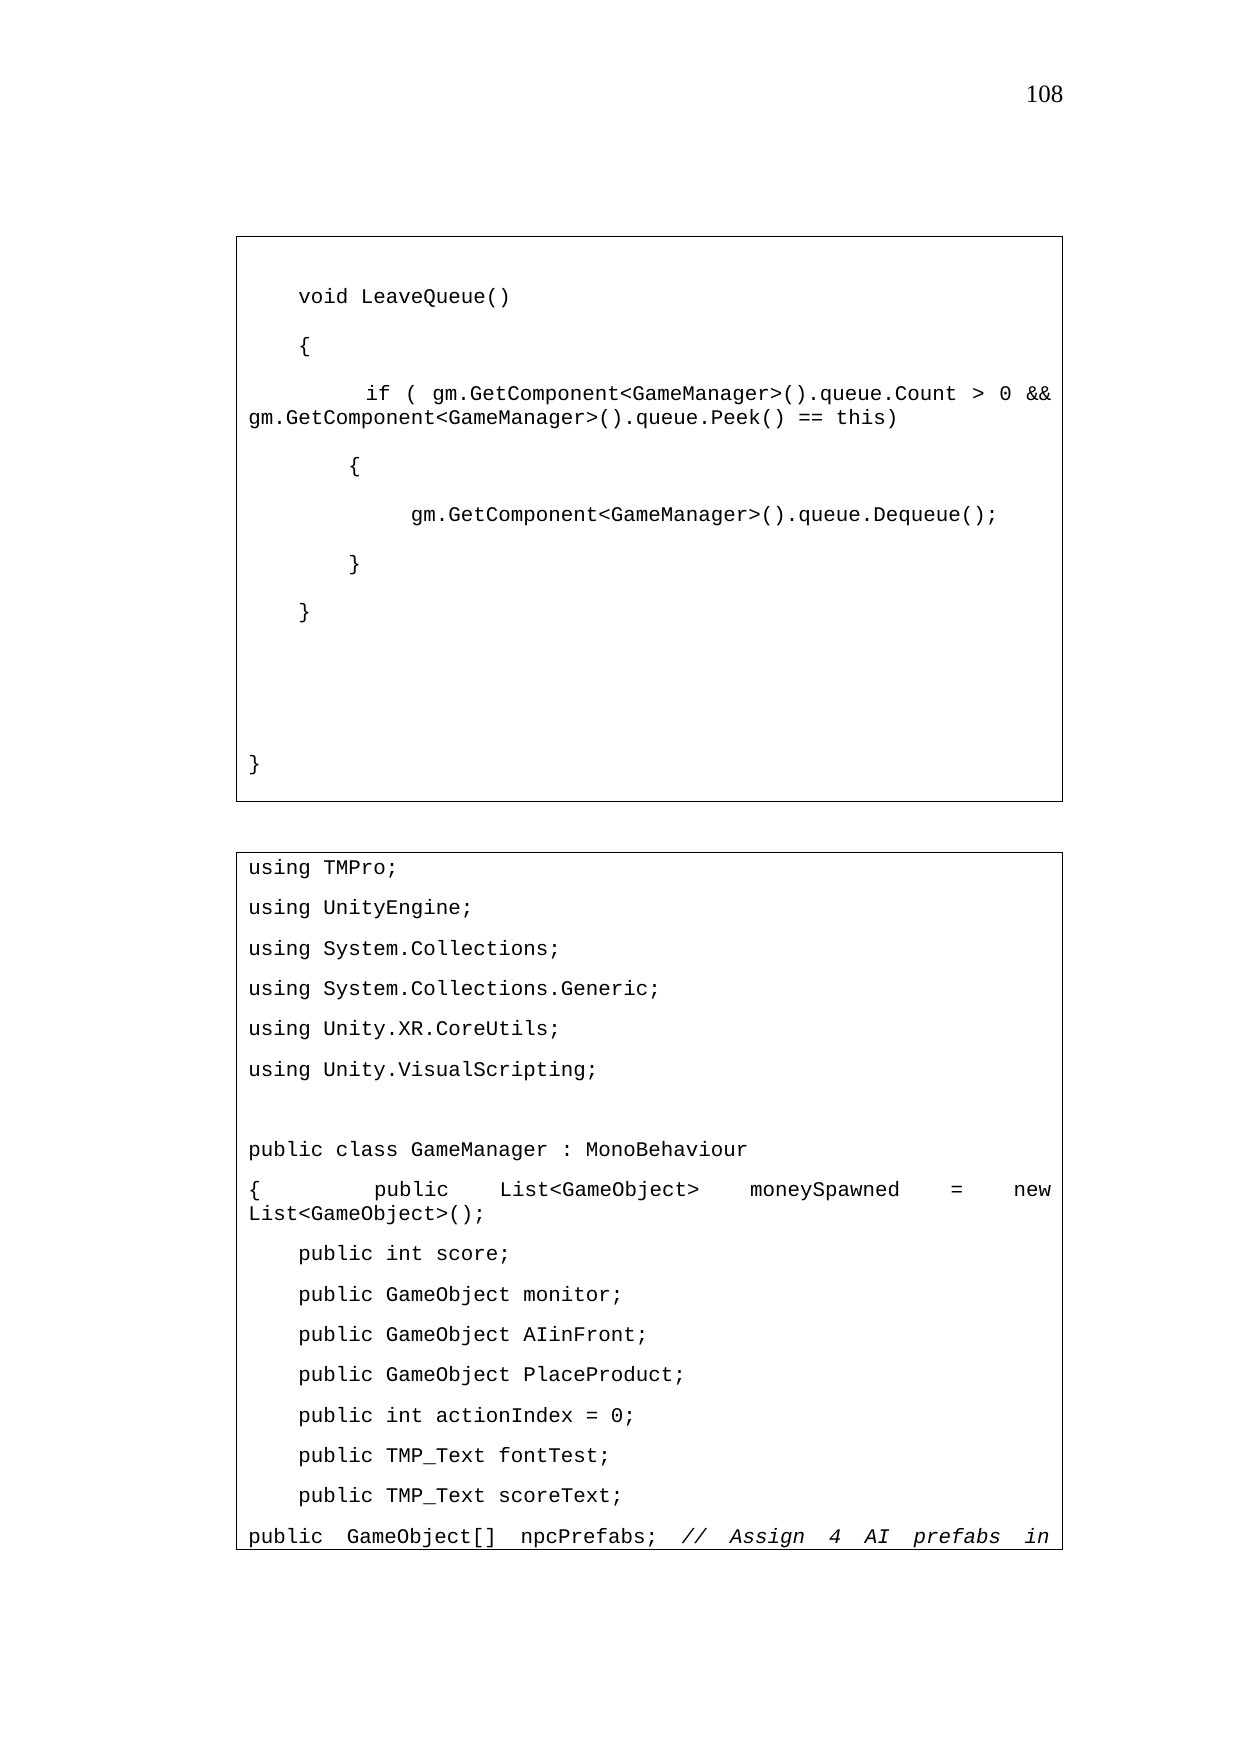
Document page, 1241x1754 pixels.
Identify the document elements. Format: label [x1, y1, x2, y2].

table_header [237, 237, 1062, 801]
table_header [237, 853, 1062, 1549]
